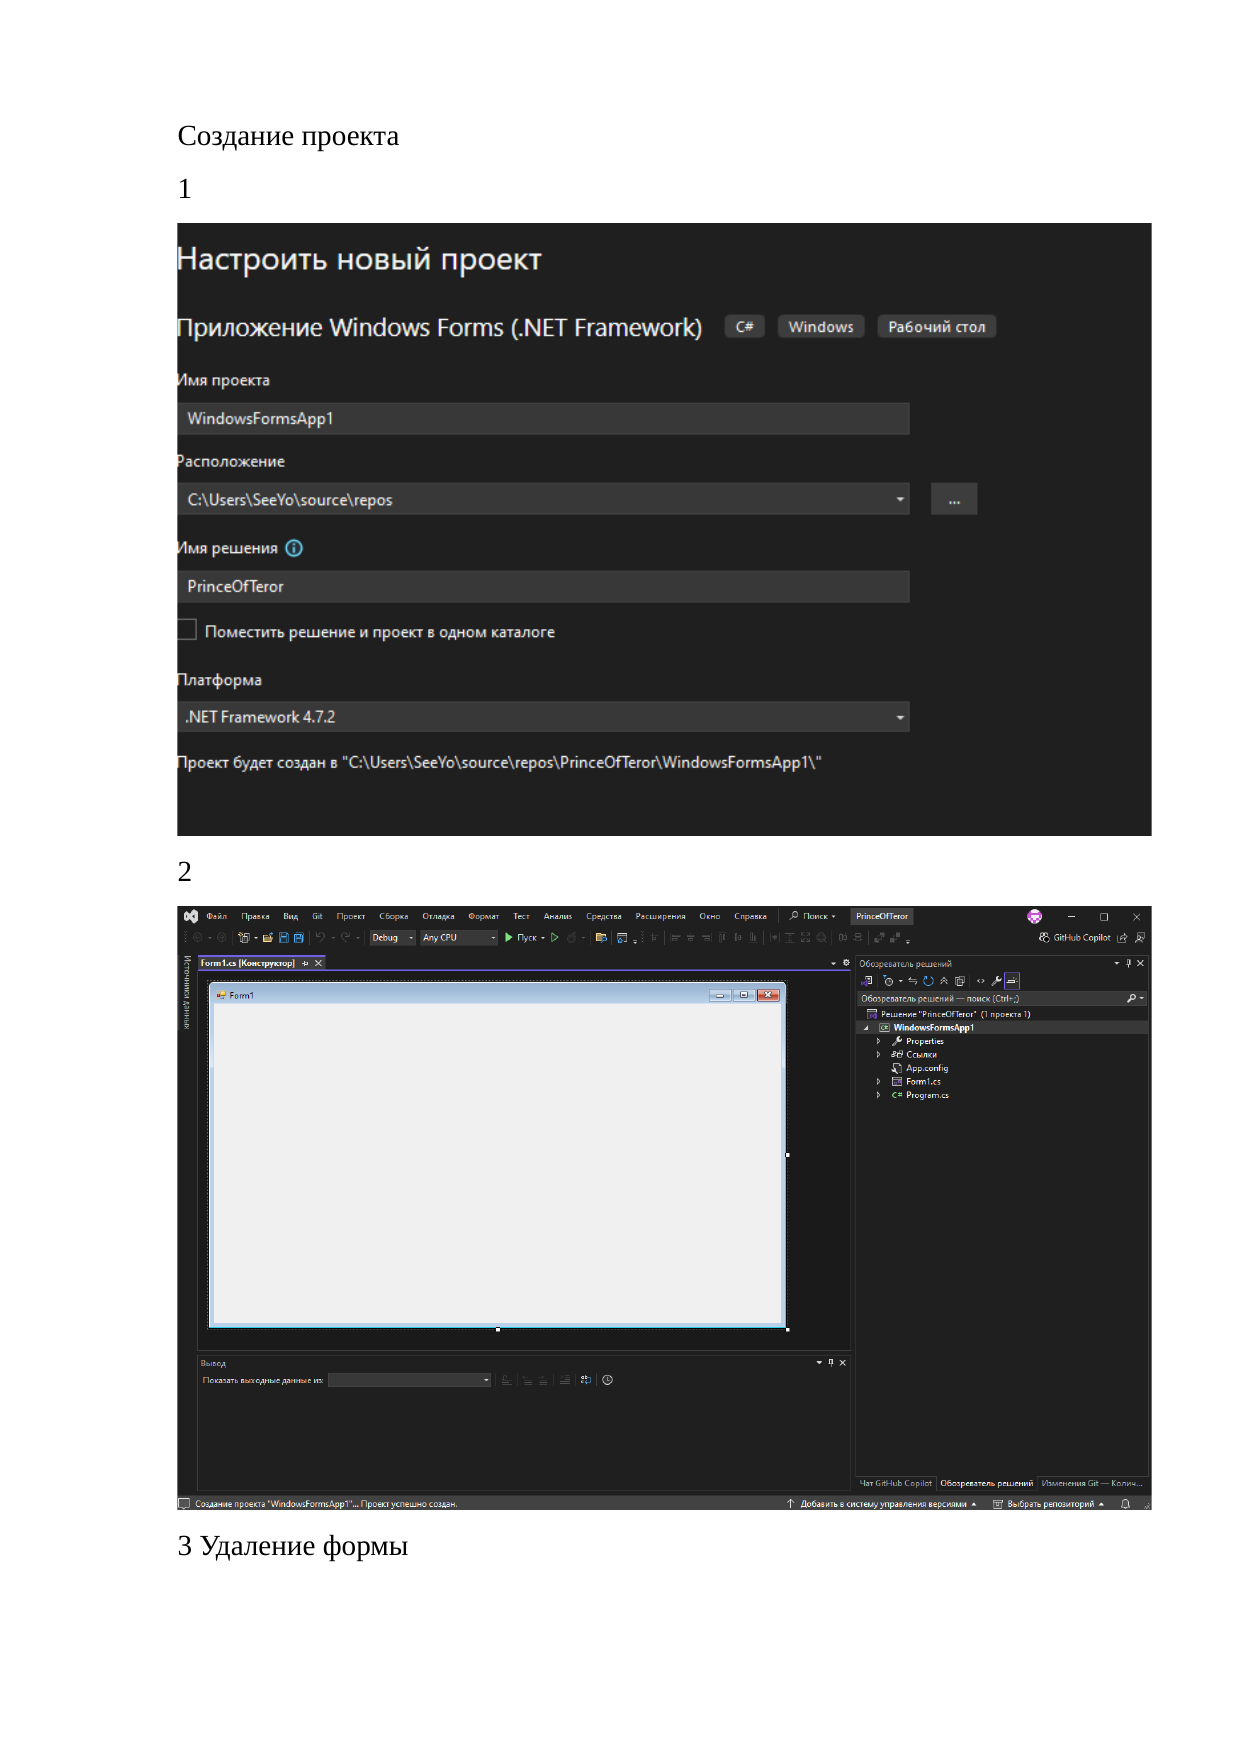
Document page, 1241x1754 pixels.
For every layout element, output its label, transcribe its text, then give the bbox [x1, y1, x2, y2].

text 3 Удаление формы [177, 1528, 1152, 1562]
text Создание проекта [177, 118, 1152, 152]
text 1 [177, 171, 1152, 204]
picture [177, 223, 1152, 836]
text 2 [177, 854, 1152, 888]
picture [177, 906, 1152, 1510]
